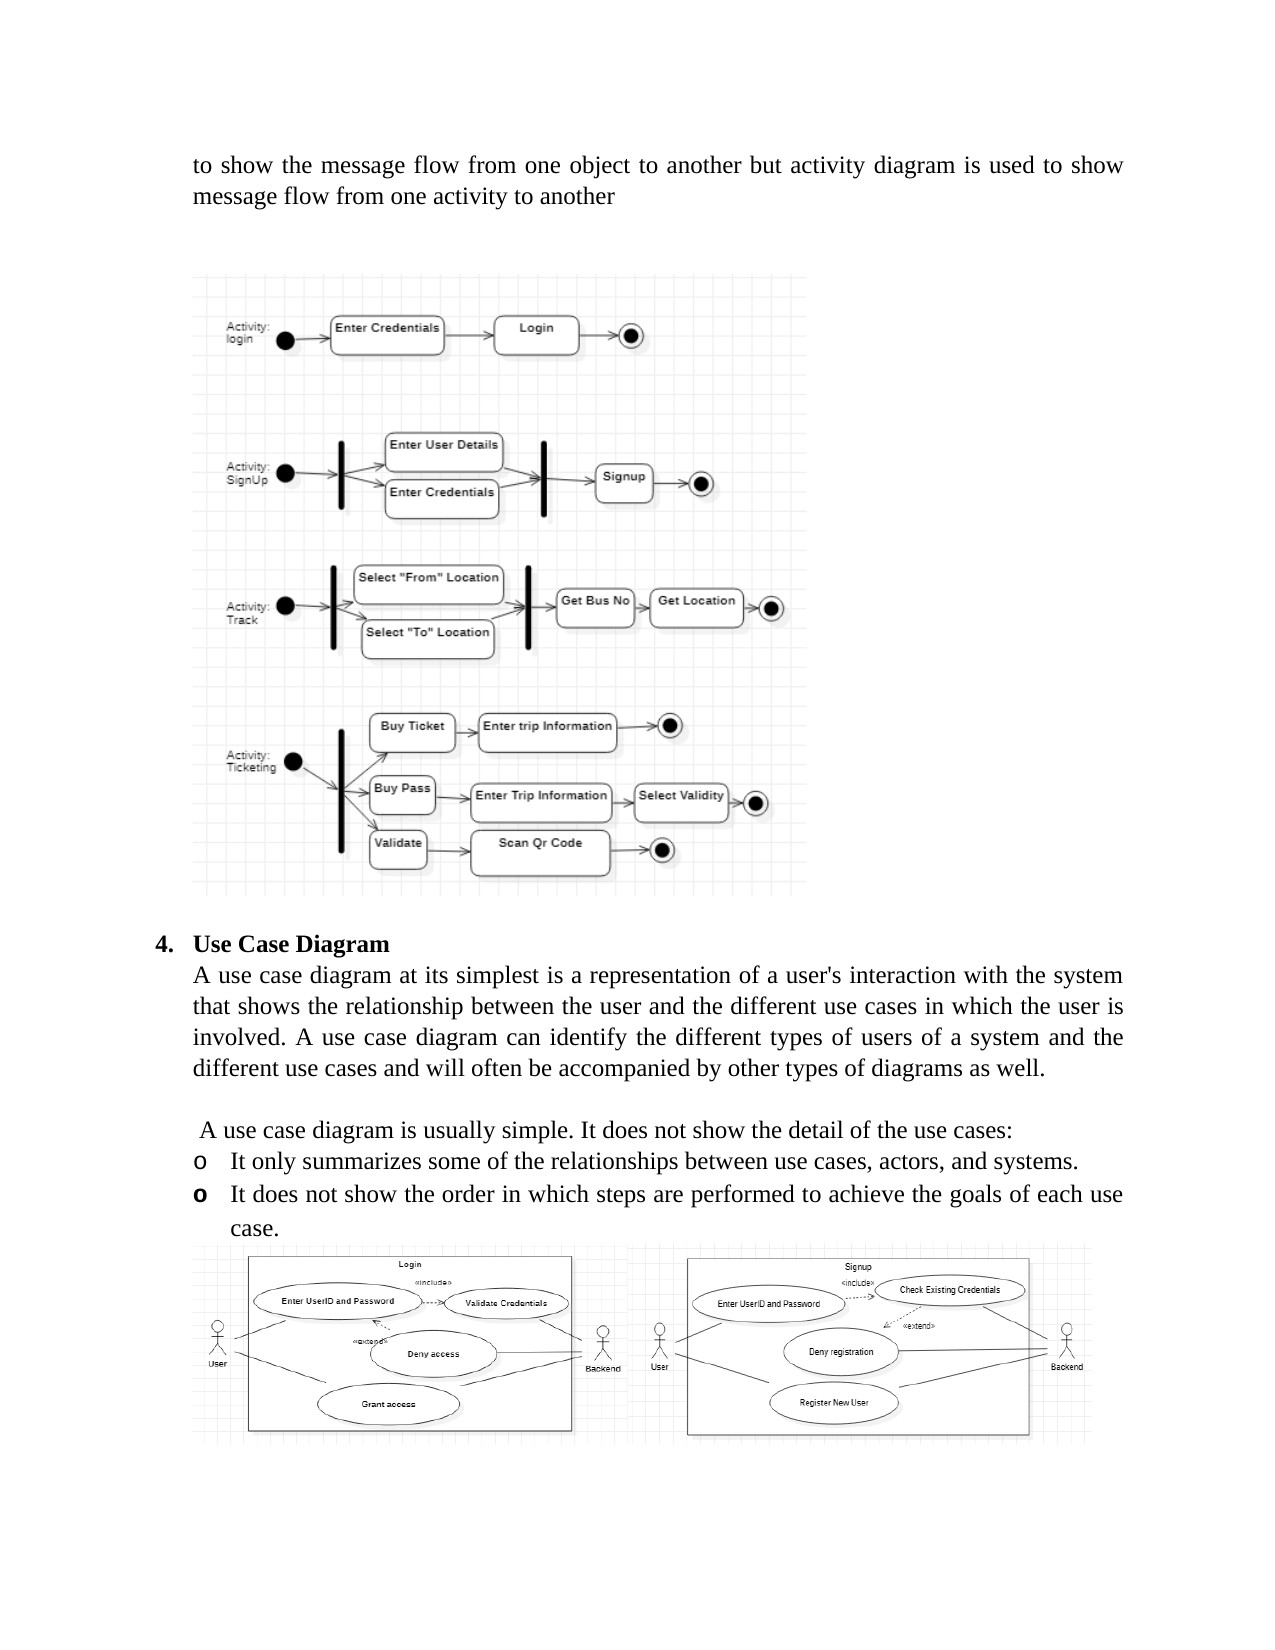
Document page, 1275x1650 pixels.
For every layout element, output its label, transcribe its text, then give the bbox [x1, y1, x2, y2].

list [193, 150, 1125, 210]
picture [192, 1243, 1092, 1444]
list A use case diagram at its simplest is a representation of a user's interaction with the system that shows the relationship between the user and the different use cases in which the user is involved. A use case diagram can identify the different types of users of a system and the different use cases and will often be accompanied by other types of diagrams as well. [193, 960, 1125, 1082]
picture [192, 274, 807, 896]
list A use case diagram is usually simple. It does not show the detail of the use cases: [193, 1115, 1125, 1144]
list It only summarizes some of the relationships between use cases, actors, and systems. [193, 1146, 1125, 1177]
list It does not show the order in which steps are performed to achieve the goals of each use case. [193, 1179, 1125, 1241]
list Use Case Diagram [155, 929, 1125, 958]
